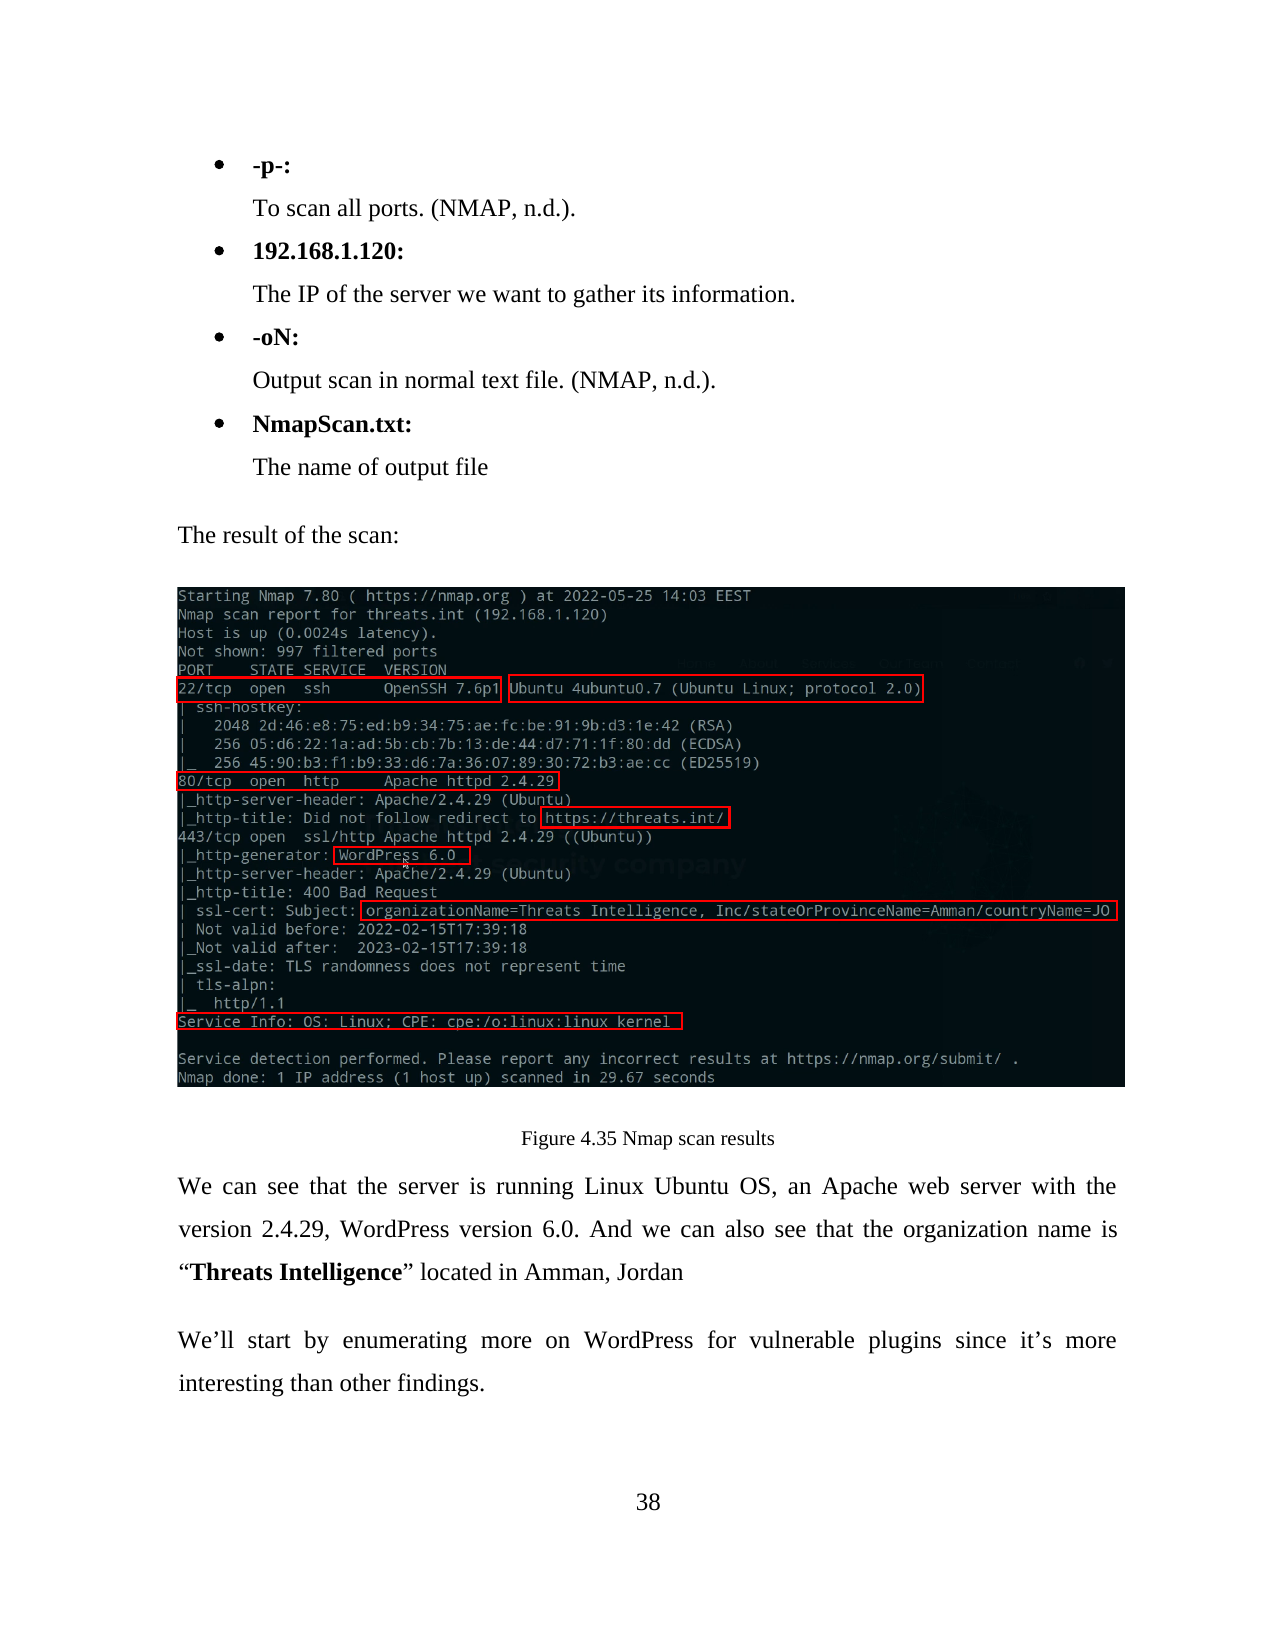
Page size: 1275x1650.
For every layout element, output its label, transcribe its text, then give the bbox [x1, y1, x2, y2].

text We’ll start by enumerating more on WordPress for vulnerable plugins since it’s more interesting than other findings. [177, 1325, 1118, 1397]
list -p-: To scan all ports. . [215, 150, 1118, 222]
picture [177, 587, 1125, 1087]
list -oN: Output scan in normal text file. . [215, 322, 1118, 394]
text We can see that the server is running Linux Ubuntu OS, an Apache web server with the version 2.4.29, WordPress version 6.0. And we can also see that the organization name is “Threats Intelligence” located in Amman, Jordan [177, 1171, 1118, 1286]
text The result of the scan: [177, 520, 1118, 548]
list 192.168.1.120: The IP of the server we want to gather its information. [215, 236, 1118, 308]
picture [178, 1014, 681, 1028]
text Figure . Nmap scan results [177, 1126, 1118, 1150]
picture [178, 773, 558, 789]
list NmapScan.txt: The name of output file [215, 409, 1118, 481]
picture [178, 679, 500, 701]
